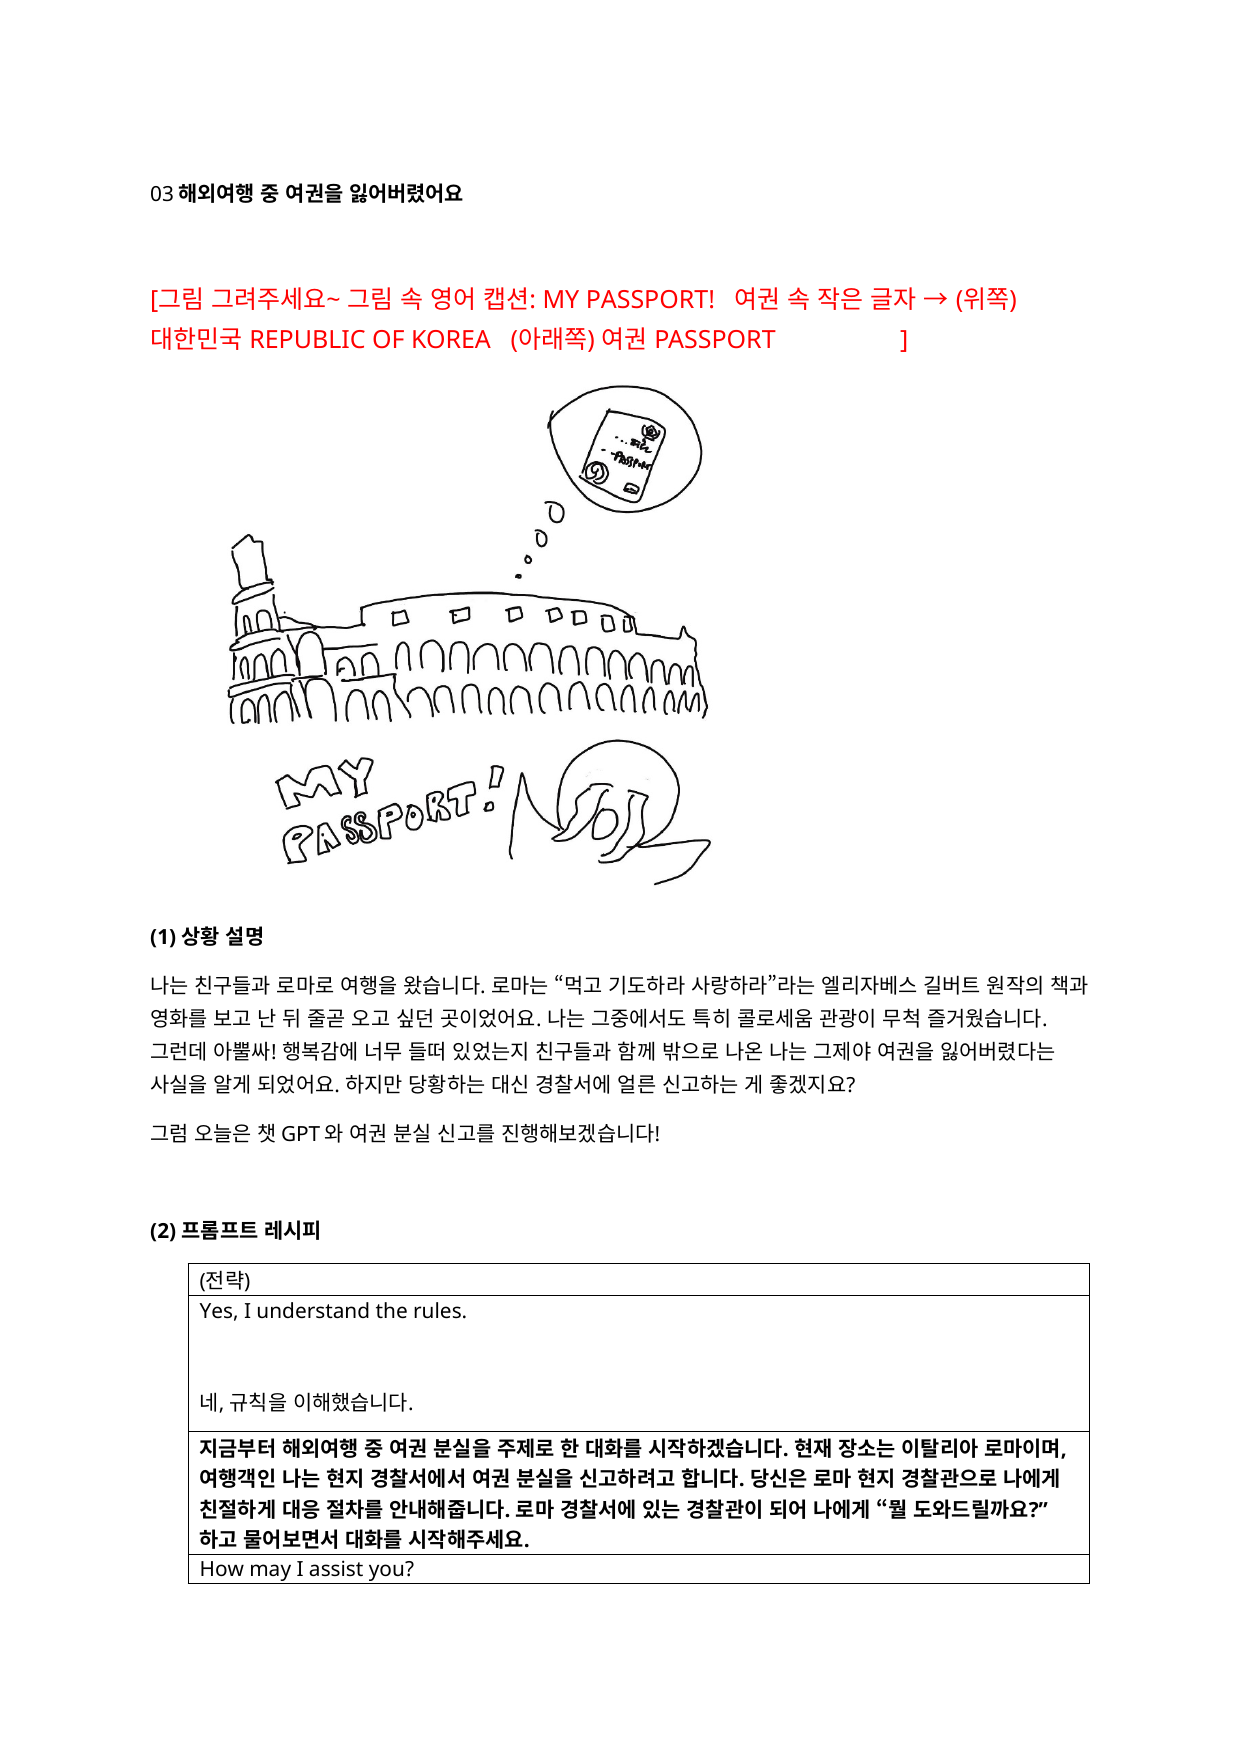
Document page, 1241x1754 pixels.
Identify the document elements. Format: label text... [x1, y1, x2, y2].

text 나는 친구들과 로마로 여행을 왔습니다. 로마는 “먹고 기도하라 사랑하라”라는 엘리자베스 길버트 원작의 책과 영화를 보고 난 뒤 줄곧 오고 싶던 곳이었어요. 나는 그중에서도 특히 콜로세움 관광이 무척 즐거웠습니다. 그런데 아뿔싸! 행복감에 너무 들떠 있었는지 친구들과 함께 밖으로 나온 나는 그제야 여권을 잃어버렸다는 사실을 알게 되었어요. 하지만 당황하는 대신 경찰서에 얼른 신고하는 게 좋겠지요? [150, 970, 1090, 1098]
text (2) 프롬프트 레시피 [150, 1214, 1090, 1244]
text 03해외여행 중 여권을 잃어버렸어요 [150, 177, 1090, 207]
table_cell 지금부터 해외여행 중 여권 분실을 주제로 한 대화를 시작하겠습니다. 현재 장소는 이탈리아 로마이며, 여행객인 나는 현지 경찰서에서 여권 분실을 신고하려고 합니다. 당신은 로마 현지 경찰관으로 나에게 친절하게 대응 절차를 안내해줍니다. 로마 경찰서에 있는 경찰관이 되어 나에게 “뭘 도와드릴까요?” 하고 물어보면서 대화를 시작해주세요. [189, 1432, 1089, 1553]
text 그럼 오늘은 챗GPT와 여권 분실 신고를 진행해보겠습니다! [150, 1117, 1090, 1148]
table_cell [189, 1555, 1089, 1583]
picture [150, 374, 749, 902]
text [그림 그려주세요~ 그림 속 영어 캡션: MY PASSPORT! 여권 속 작은 글자 → (위쪽) 대한민국 REPUBLIC OF KOREA (아래쪽) 여권 PASSPORT ] [150, 280, 1090, 355]
table_cell Yes, I understand the rules. 네, 규칙을 이해했습니다. [189, 1296, 1089, 1431]
text (1) 상황 설명 [150, 920, 1090, 951]
table_header (전략) [189, 1264, 1089, 1295]
